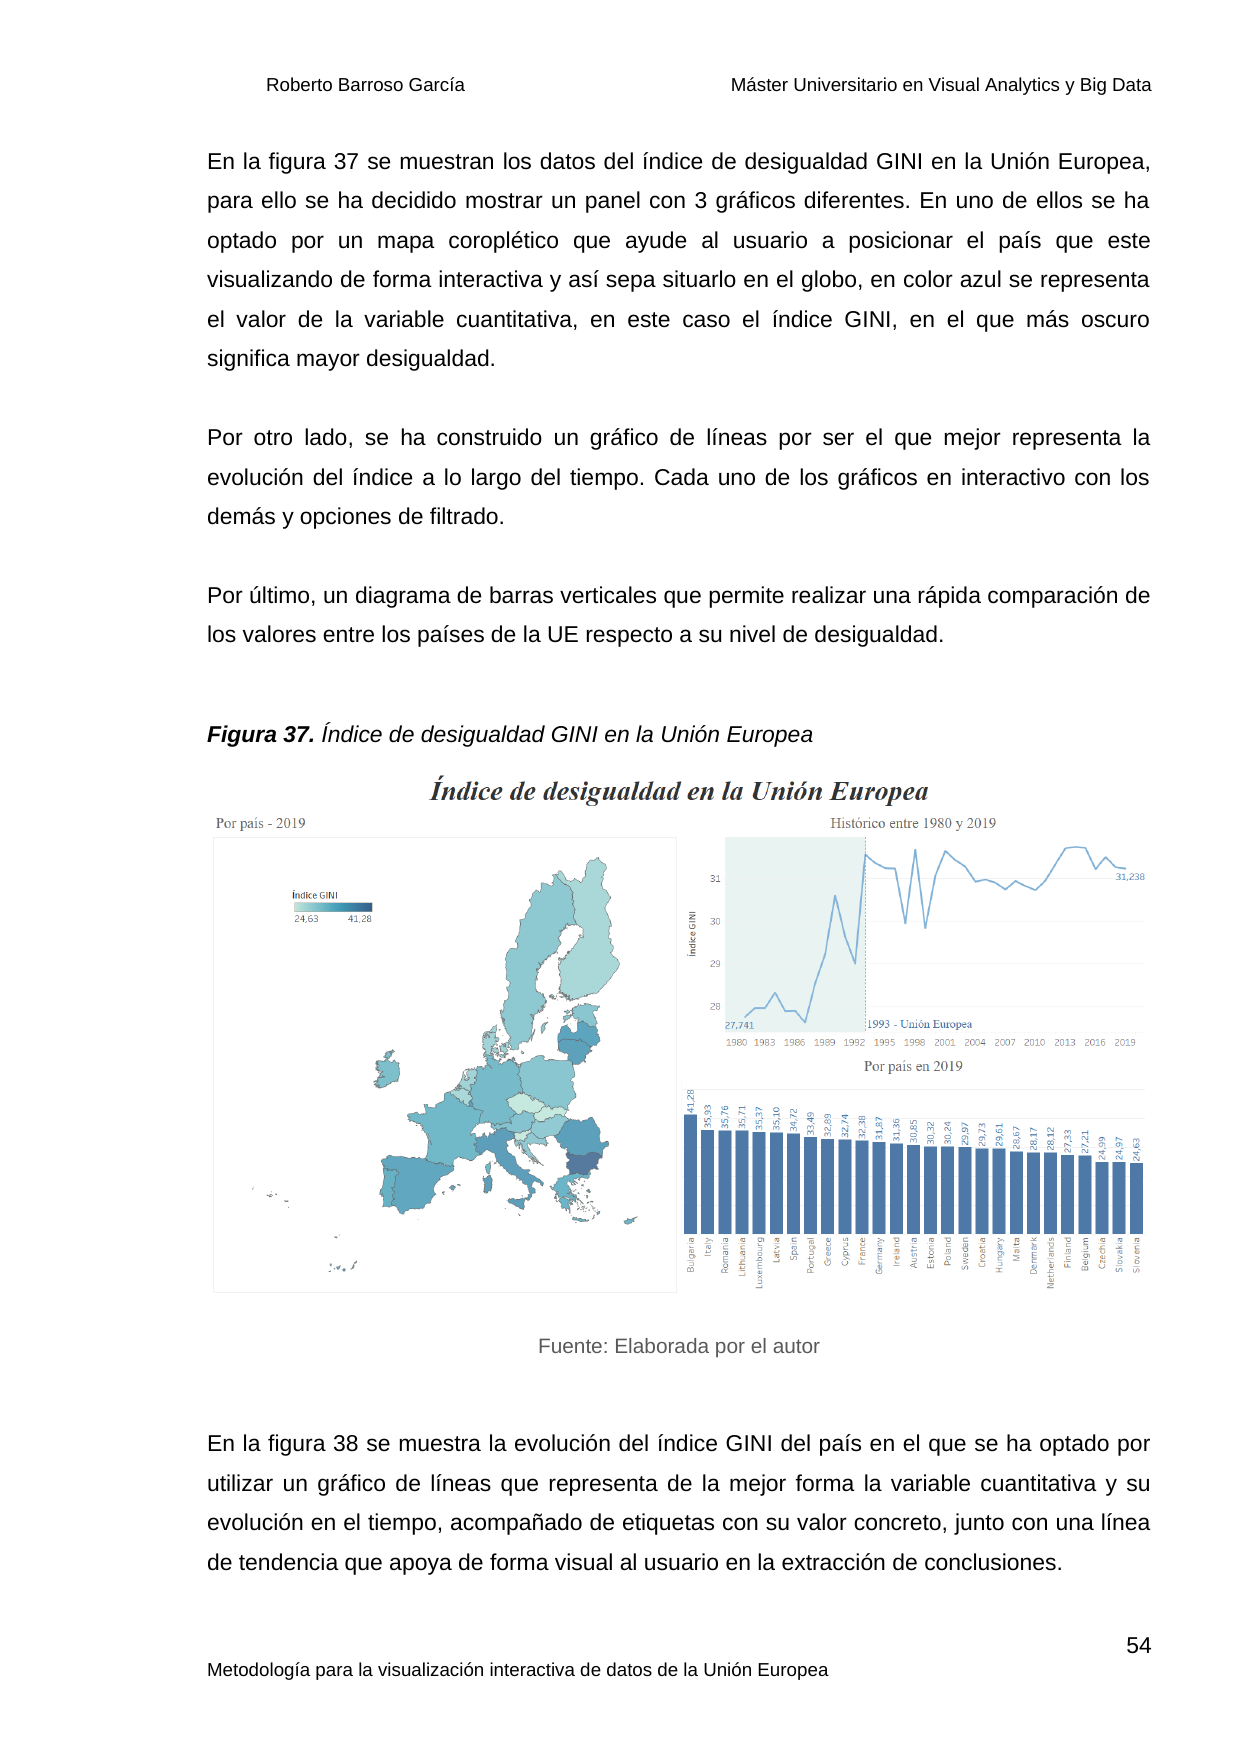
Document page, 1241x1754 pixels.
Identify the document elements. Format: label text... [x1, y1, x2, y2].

picture [206, 768, 1152, 1300]
text Figura 37. Índice de desigualdad GINI en la Unión Europea [207, 721, 1152, 748]
text Por último, un diagrama de barras verticales que permite realizar una rápida comparación de los valores entre los países de la UE respecto a su nivel de desigualdad. [207, 582, 1152, 648]
text Fuente: Elaborada por el autor [207, 1334, 1152, 1358]
text En la figura 37 se muestran los datos del índice de desigualdad GINI en la Unión Europea, para ello se ha decidido mostrar un panel con 3 gráficos diferentes. En uno de ellos se ha optado por un mapa coroplético que ayude al usuario a posicionar el país que este visualizando de forma interactiva y así sepa situarlo en el globo, en color azul se representa el valor de la variable cuantitativa, en este caso el índice GINI, en el que más oscuro significa mayor desigualdad. [207, 148, 1152, 371]
text En la figura 38 se muestra la evolución del índice GINI del país en el que se ha optado por utilizar un gráfico de líneas que representa de la mejor forma la variable cuantitativa y su evolución en el tiempo, acompañado de etiquetas con su valor concreto, junto con una línea de tendencia que apoya de forma visual al usuario en la extracción de conclusiones. [207, 1430, 1152, 1575]
text Por otro lado, se ha construido un gráfico de líneas por ser el que mejor representa la evolución del índice a lo largo del tiempo. Cada uno de los gráficos en interactivo con los demás y opciones de filtrado. [207, 424, 1152, 529]
